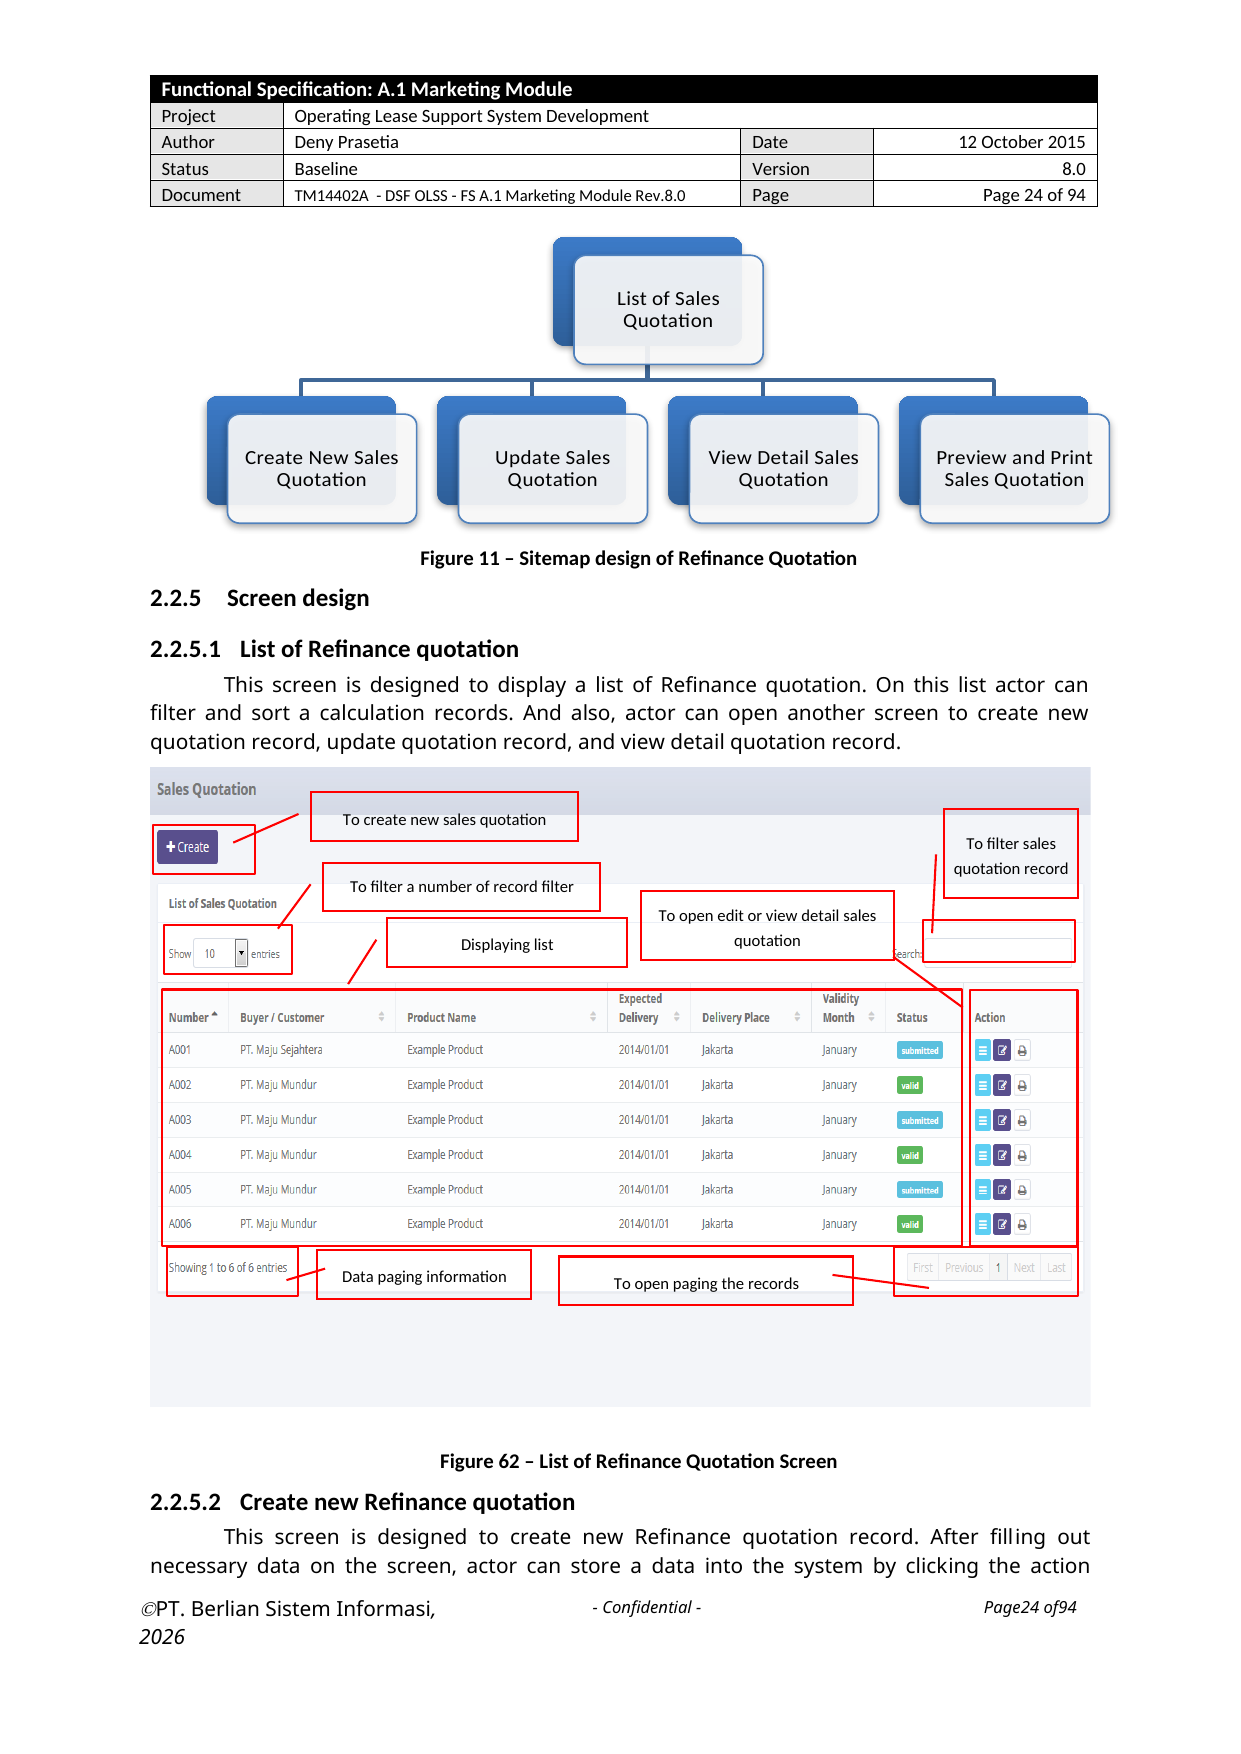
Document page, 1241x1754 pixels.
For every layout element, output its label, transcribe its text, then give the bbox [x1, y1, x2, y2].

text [150, 1522, 1090, 1579]
subtitle Screen design [150, 583, 1090, 613]
subtitle List of Refinance quotation [150, 633, 1090, 664]
text Figure 62 – List of Refinance Quotation Screen [187, 1448, 1090, 1473]
picture [150, 767, 1091, 1407]
text This screen is designed to display a list of Refinance quotation. On this list actor can filter and sort a calculation records. And also, actor can open another screen to create new quotation record, update quotation record, and view detail quotation record. [150, 670, 1090, 755]
subtitle Create new Refinance quotation [150, 1486, 1090, 1516]
text Figure 11 – Sitemap design of Refinance Quotation [187, 545, 1090, 570]
